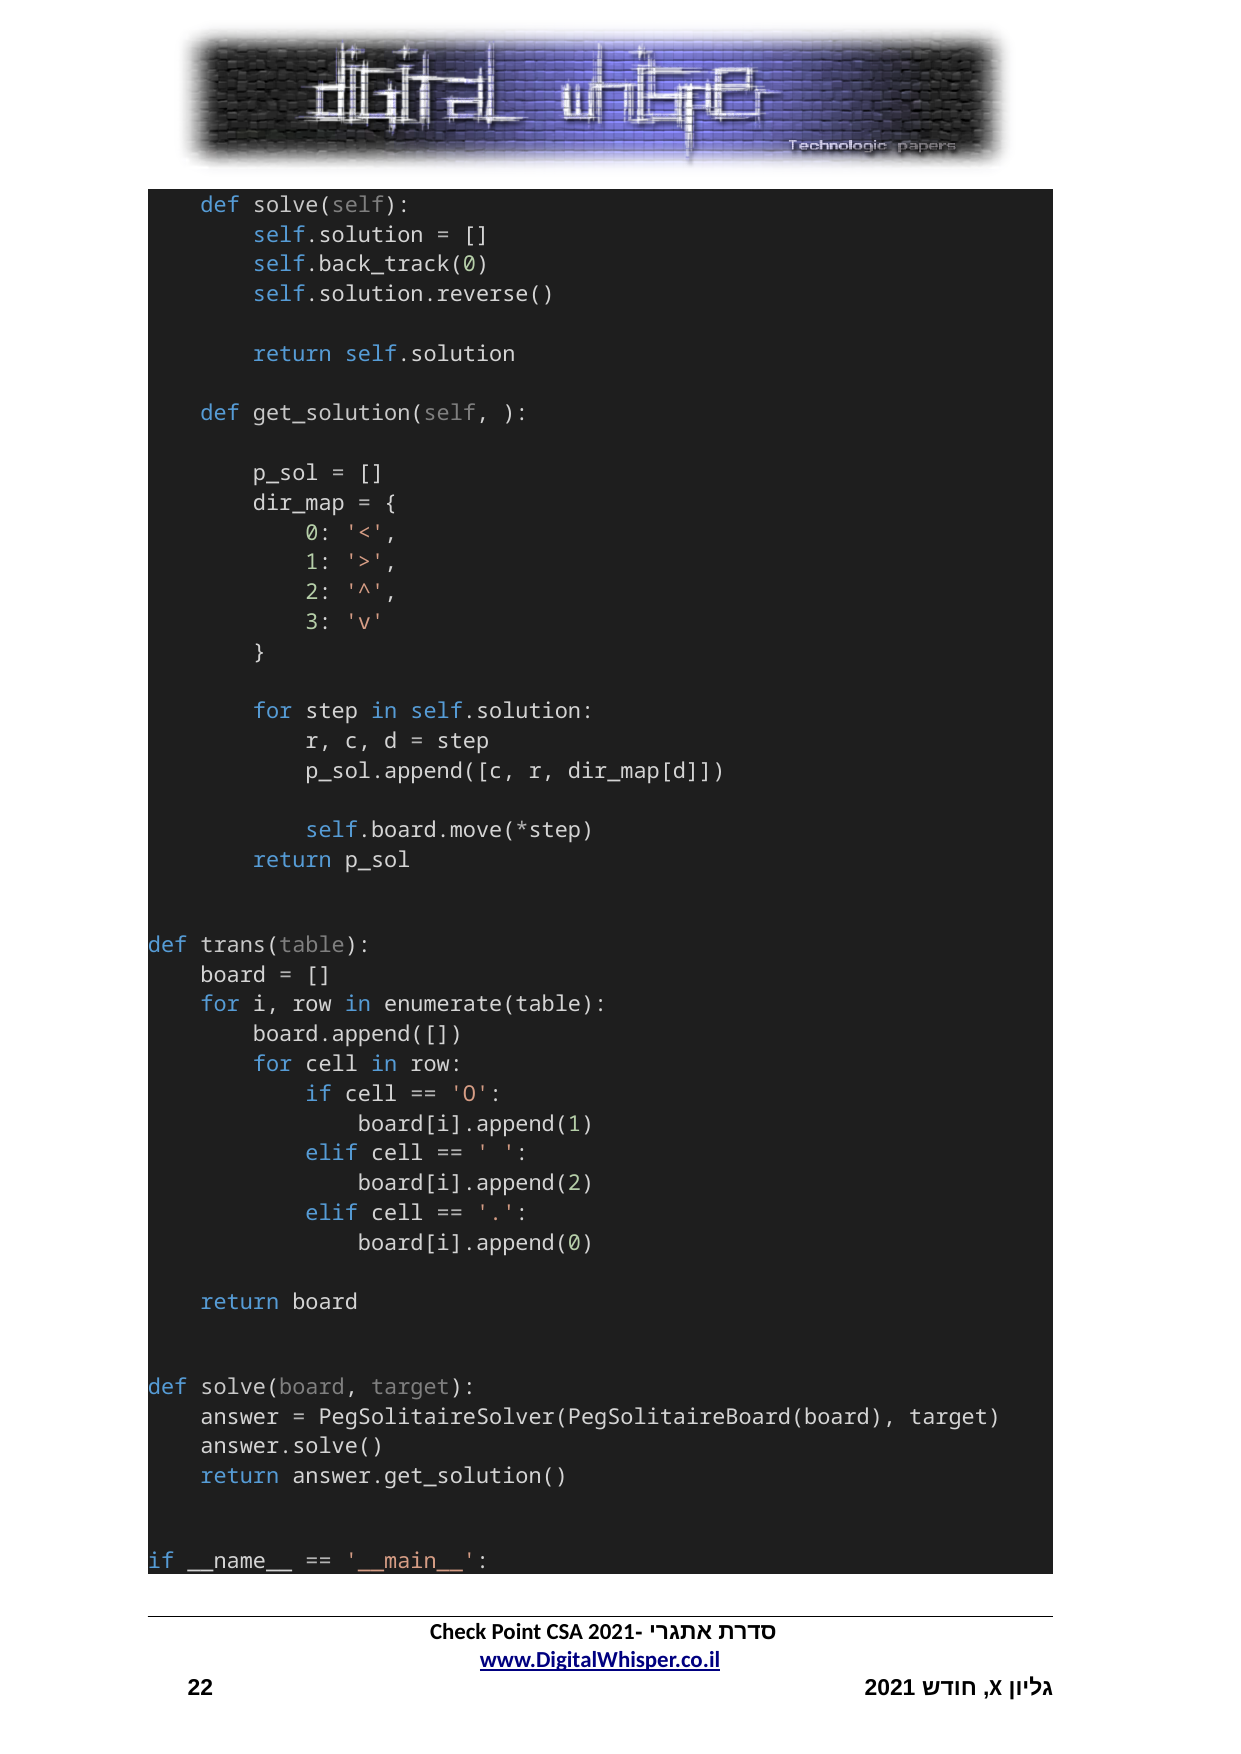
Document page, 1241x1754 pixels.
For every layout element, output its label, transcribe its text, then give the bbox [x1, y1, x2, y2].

text board[i].append(0) [148, 1227, 1053, 1256]
text def trans(table): [148, 929, 1053, 958]
text answer = PegSolitaireSolver(PegSolitaireBoard(board), target) [148, 1401, 1053, 1430]
text board[i].append(1) [148, 1107, 1053, 1137]
text self.solution = [] [148, 218, 1053, 248]
text for step in self.solution: [148, 695, 1053, 725]
text if __name__ == '__main__': [148, 1545, 1053, 1574]
text 3: 'v' [148, 606, 1053, 636]
text answer.solve() [148, 1430, 1053, 1460]
text board.append([]) [148, 1018, 1053, 1048]
text 1: '>', [148, 546, 1053, 576]
text if cell == 'O': [148, 1078, 1053, 1107]
picture [147, 19, 1047, 178]
text def get_solution(self, ): [148, 397, 1053, 427]
text self.back_track(0) [148, 248, 1053, 278]
text elif cell == '.': [148, 1197, 1053, 1227]
text p_sol = [] [148, 457, 1053, 487]
text return answer.get_solution() [148, 1460, 1053, 1490]
text board[i].append(2) [148, 1167, 1053, 1197]
text self.solution.reverse() [148, 278, 1053, 308]
text 2: '^', [148, 576, 1053, 606]
text def solve(board, target): [148, 1371, 1053, 1401]
text elif cell == ' ': [148, 1137, 1053, 1167]
text def solve(self): [148, 189, 1053, 218]
text for cell in row: [148, 1048, 1053, 1078]
text 0: '<', [148, 516, 1053, 546]
text board = [] [148, 958, 1053, 988]
text return p_sol [148, 844, 1053, 874]
text } [148, 636, 1053, 665]
text p_sol.append([c, r, dir_map[d]]) [148, 755, 1053, 784]
text self.board.move(*step) [148, 814, 1053, 844]
text r, c, d = step [148, 725, 1053, 755]
text dir_map = { [148, 487, 1053, 516]
text return board [148, 1286, 1053, 1316]
text return self.solution [148, 338, 1053, 367]
text for i, row in enumerate(table): [148, 988, 1053, 1018]
